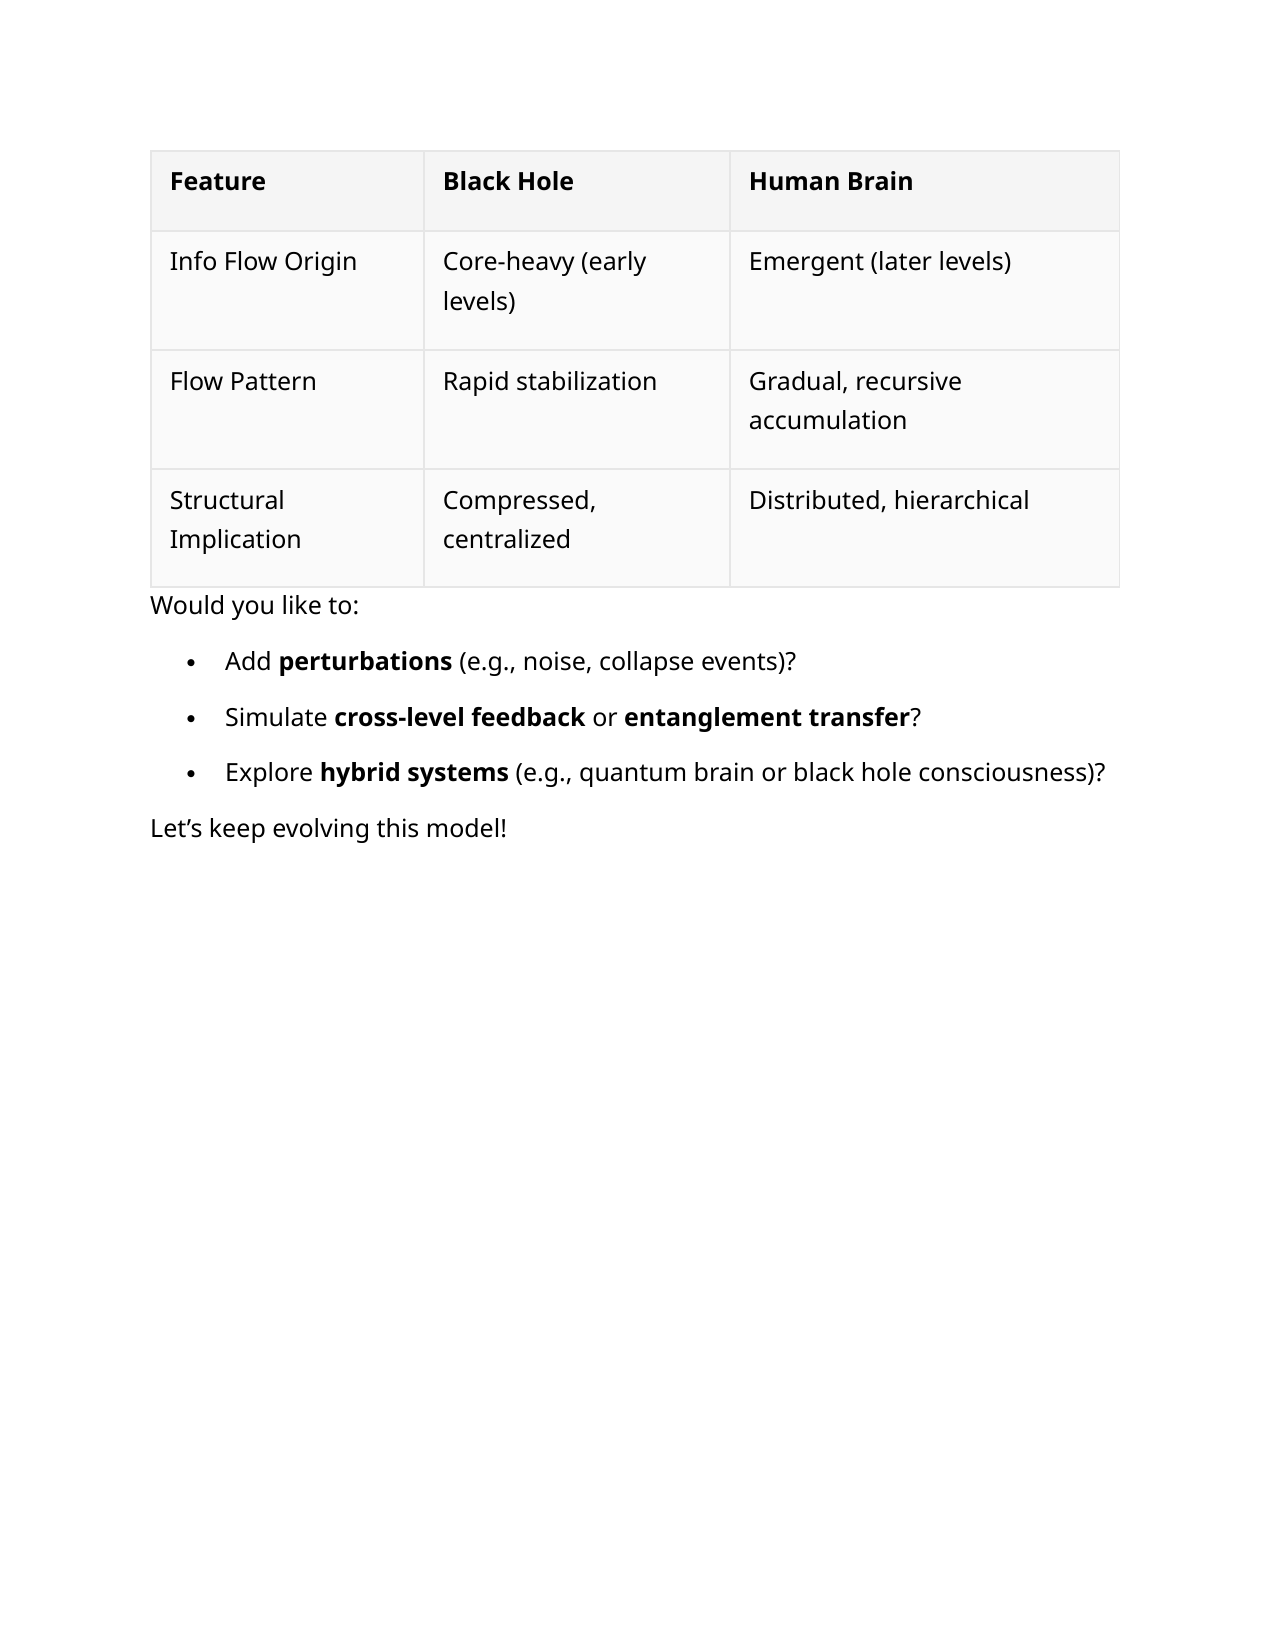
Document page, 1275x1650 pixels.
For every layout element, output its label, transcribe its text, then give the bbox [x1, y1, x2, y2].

list Add perturbations (e.g., noise, collapse events)? [187, 643, 1125, 677]
table_cell Gradual, recursive accumulation [731, 351, 1119, 468]
table_cell Info Flow Origin [152, 232, 423, 349]
table_cell Rapid stabilization [425, 351, 729, 468]
text Let’s keep evolving this model! [150, 811, 1125, 845]
list Simulate cross-level feedback or entanglement transfer? [187, 699, 1125, 733]
list Explore hybrid systems (e.g., quantum brain or black hole consciousness)? [187, 755, 1125, 789]
table_cell Distributed, hierarchical [731, 470, 1119, 586]
table_cell Flow Pattern [152, 351, 423, 468]
table_header Feature [152, 152, 423, 230]
table_cell Emergent (later levels) [731, 232, 1119, 349]
table_cell Structural Implication [152, 470, 423, 586]
table_cell Compressed, centralized [425, 470, 729, 586]
text Would you like to: [150, 587, 1125, 622]
table_header Human Brain [731, 152, 1119, 230]
table_cell Core-heavy (early levels) [425, 232, 729, 349]
table_header Black Hole [425, 152, 729, 230]
